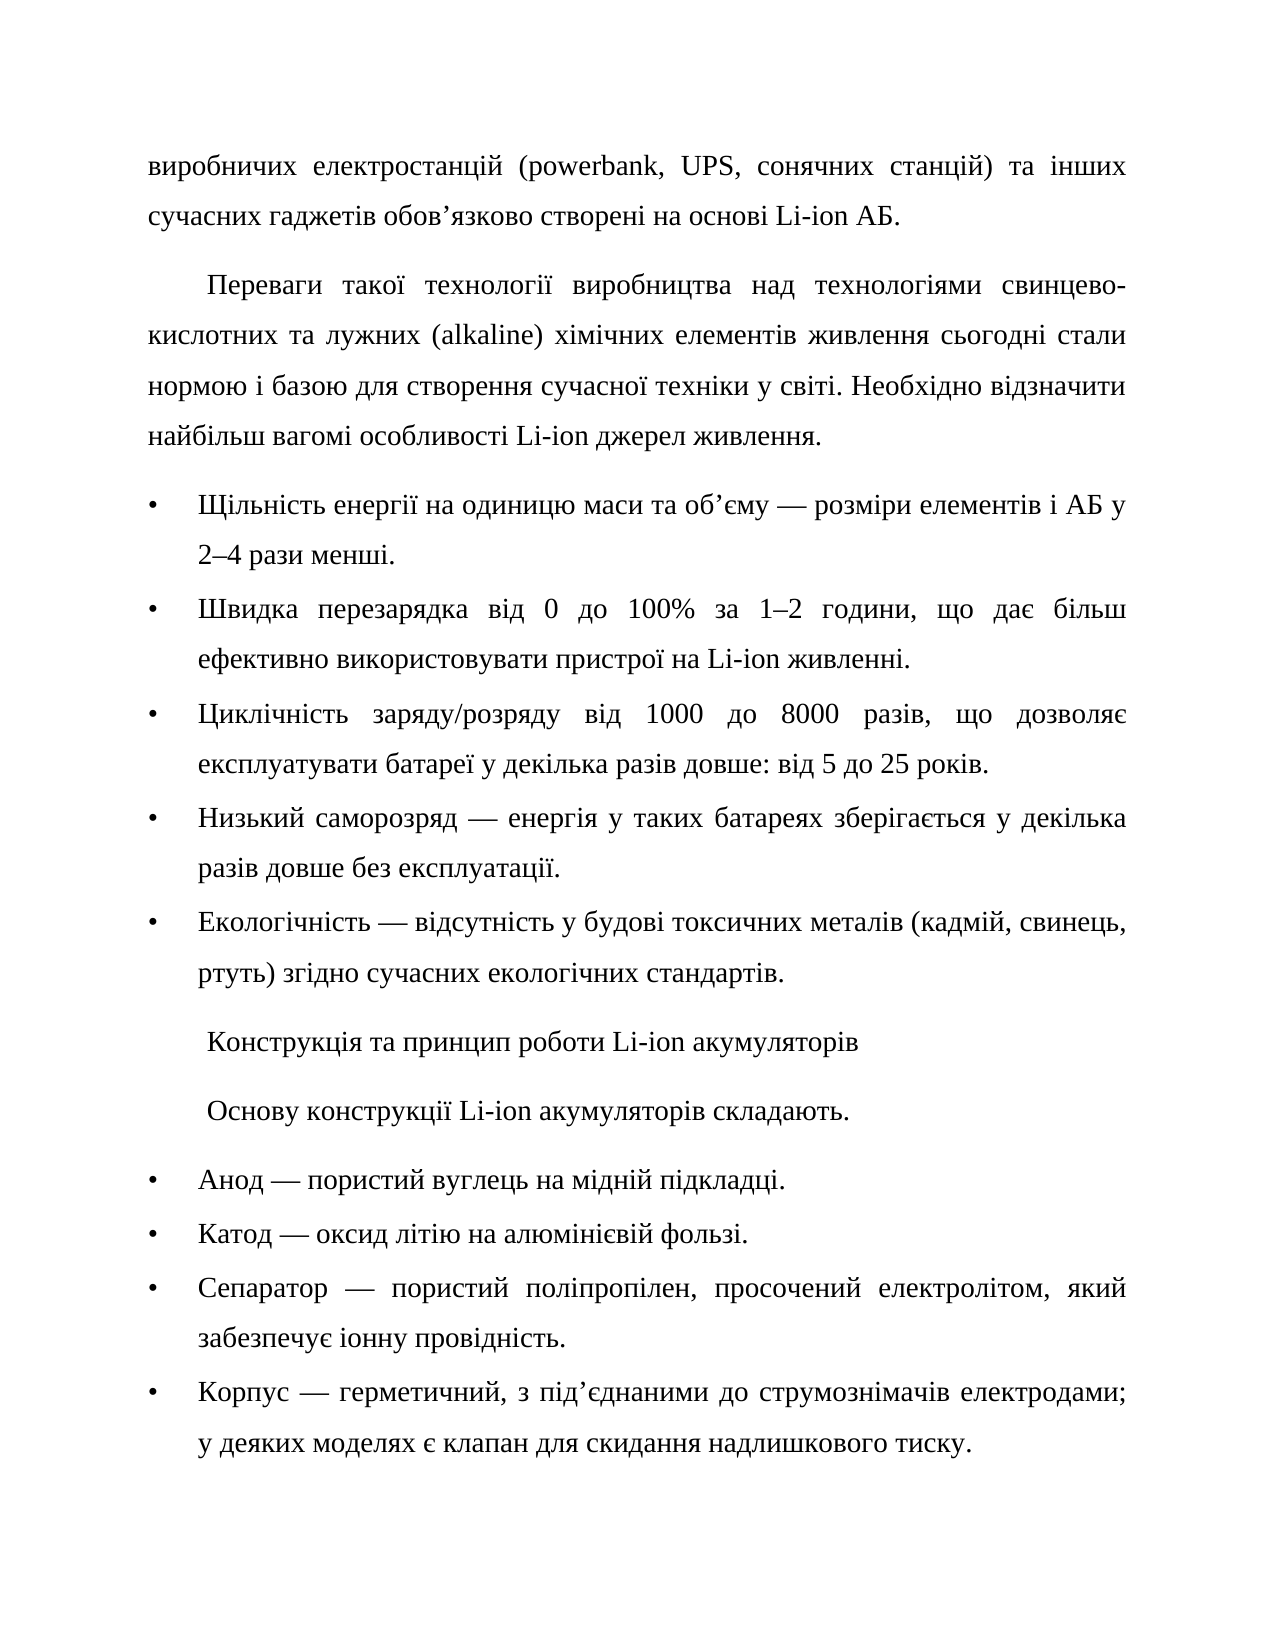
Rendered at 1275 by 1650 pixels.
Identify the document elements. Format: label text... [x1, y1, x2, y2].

list Циклічність заряду/розряду від 1000 до 8000 разів, що дозволяє експлуатувати батареї у декілька разів довше: від 5 до 25 років. [148, 696, 1127, 779]
list Щільність енергії на одиницю маси та об’єму — розміри елементів і АБ у 2–4 рази менші. [148, 487, 1127, 571]
text Основу конструкції Li-ion акумуляторів складають. [148, 1093, 1127, 1126]
text Конструкція та принцип роботи Li-ion акумуляторів [148, 1024, 1127, 1057]
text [148, 148, 1127, 231]
list Низький саморозряд — енергія у таких батареях зберігається у декілька разів довше без експлуатації. [148, 800, 1127, 884]
list Екологічність — відсутність у будові токсичних металів (кадмій, свинець, ртуть) згідно сучасних екологічних стандартів. [148, 904, 1127, 988]
list Катод — оксид літію на алюмінієвій фользі. [148, 1216, 1127, 1249]
list Корпус — герметичний, з під’єднаними до струмознімачів електродами; у деяких моделях є клапан для скидання надлишкового тиску. [148, 1374, 1127, 1458]
text Переваги такої технології виробництва над технологіями свинцево-кислотних та лужних (alkaline) хімічних елементів живлення сьогодні стали нормою і базою для створення сучасної техніки у світі. Необхідно відзначити найбільш вагомі особливості Li-ion джерел живлення. [148, 267, 1127, 451]
list Швидка перезарядка від 0 до 100% за 1–2 години, що дає більш ефективно використовувати пристрої на Li-ion живленні. [148, 591, 1127, 675]
list Сепаратор — пористий поліпропілен, просочений електролітом, який забезпечує іонну провідність. [148, 1270, 1127, 1354]
list Анод — пористий вуглець на мідній підкладці. [148, 1162, 1127, 1196]
